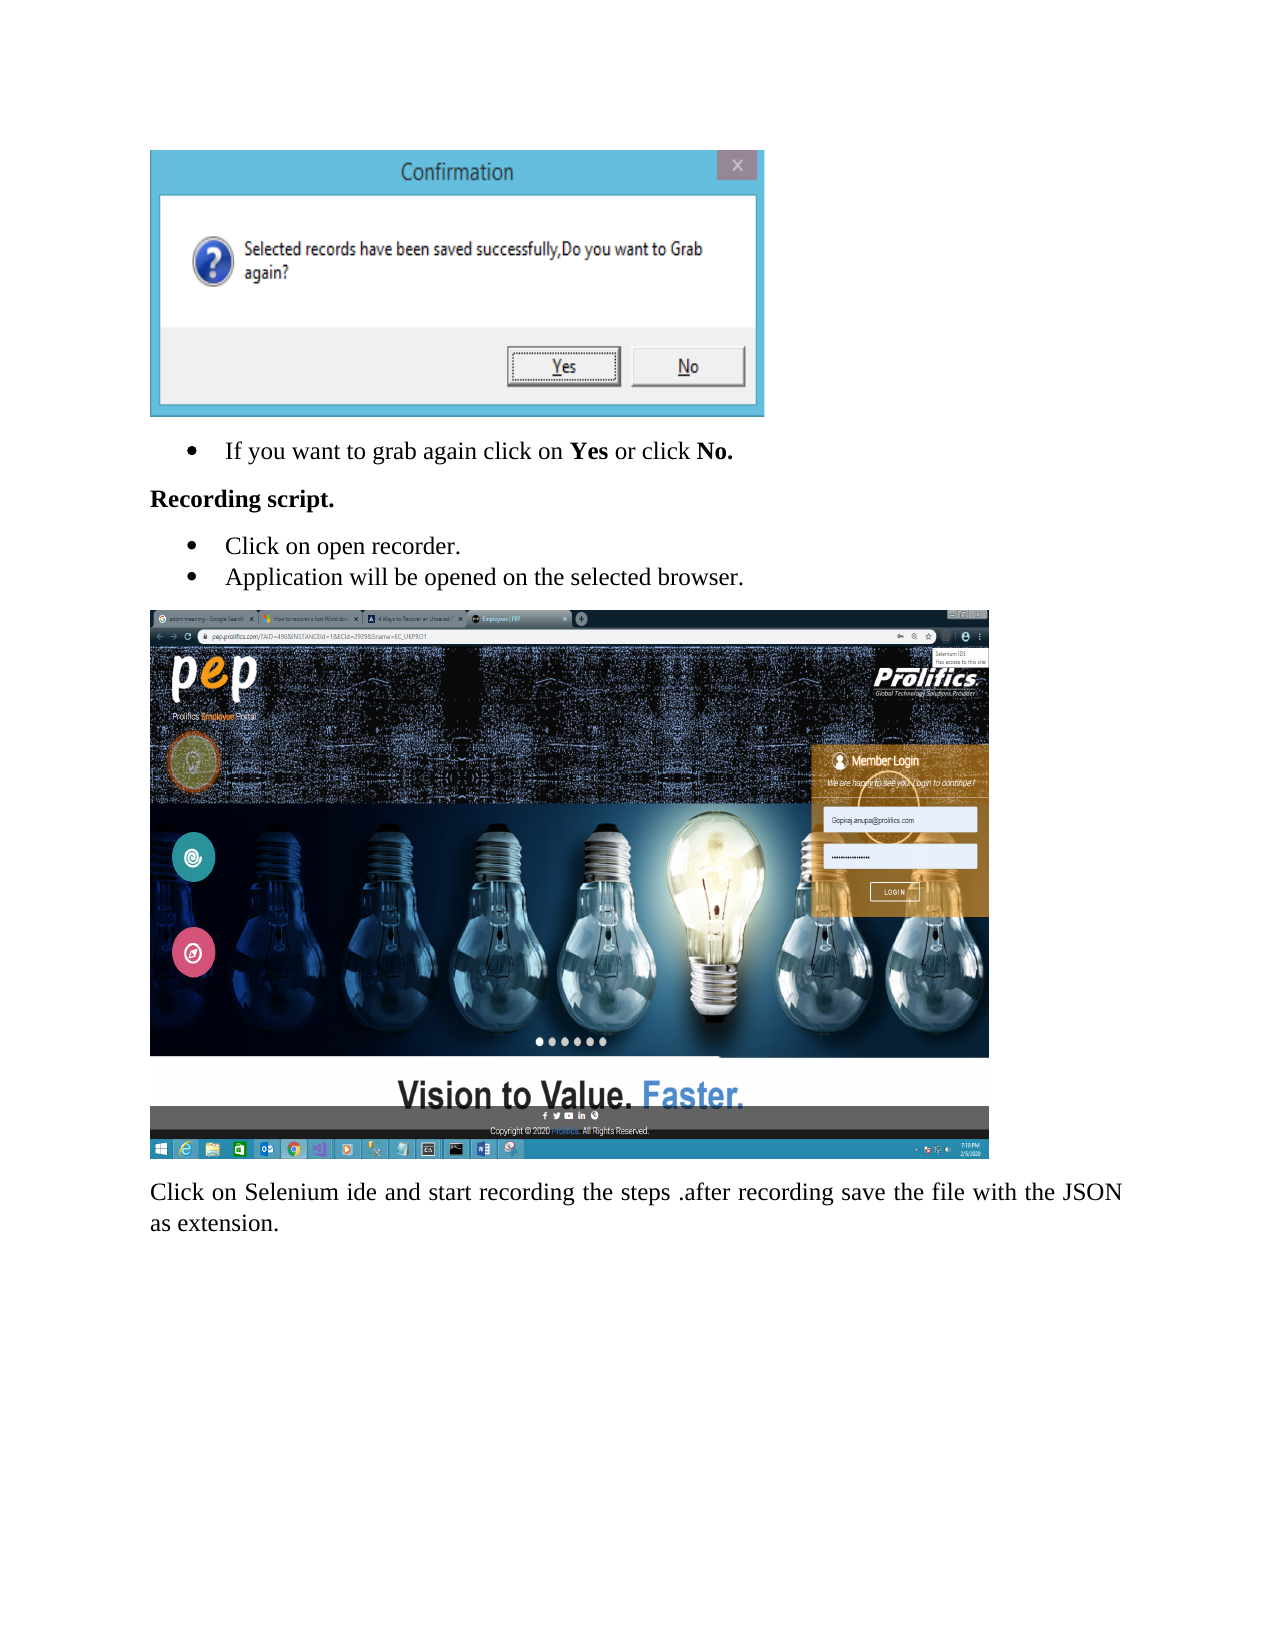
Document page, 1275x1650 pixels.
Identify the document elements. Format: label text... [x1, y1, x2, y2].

text Recording script. [150, 484, 1125, 512]
list Click on open recorder. [187, 531, 1125, 560]
list If you want to grab again click on Yes or click No. [187, 436, 1125, 465]
picture [150, 610, 989, 1159]
picture [150, 150, 765, 417]
text Click on Selenium ide and start recording the steps .after recording save the file with the JSON as extension. [150, 1177, 1125, 1237]
list Application will be opened on the selected browser. [187, 562, 1125, 591]
